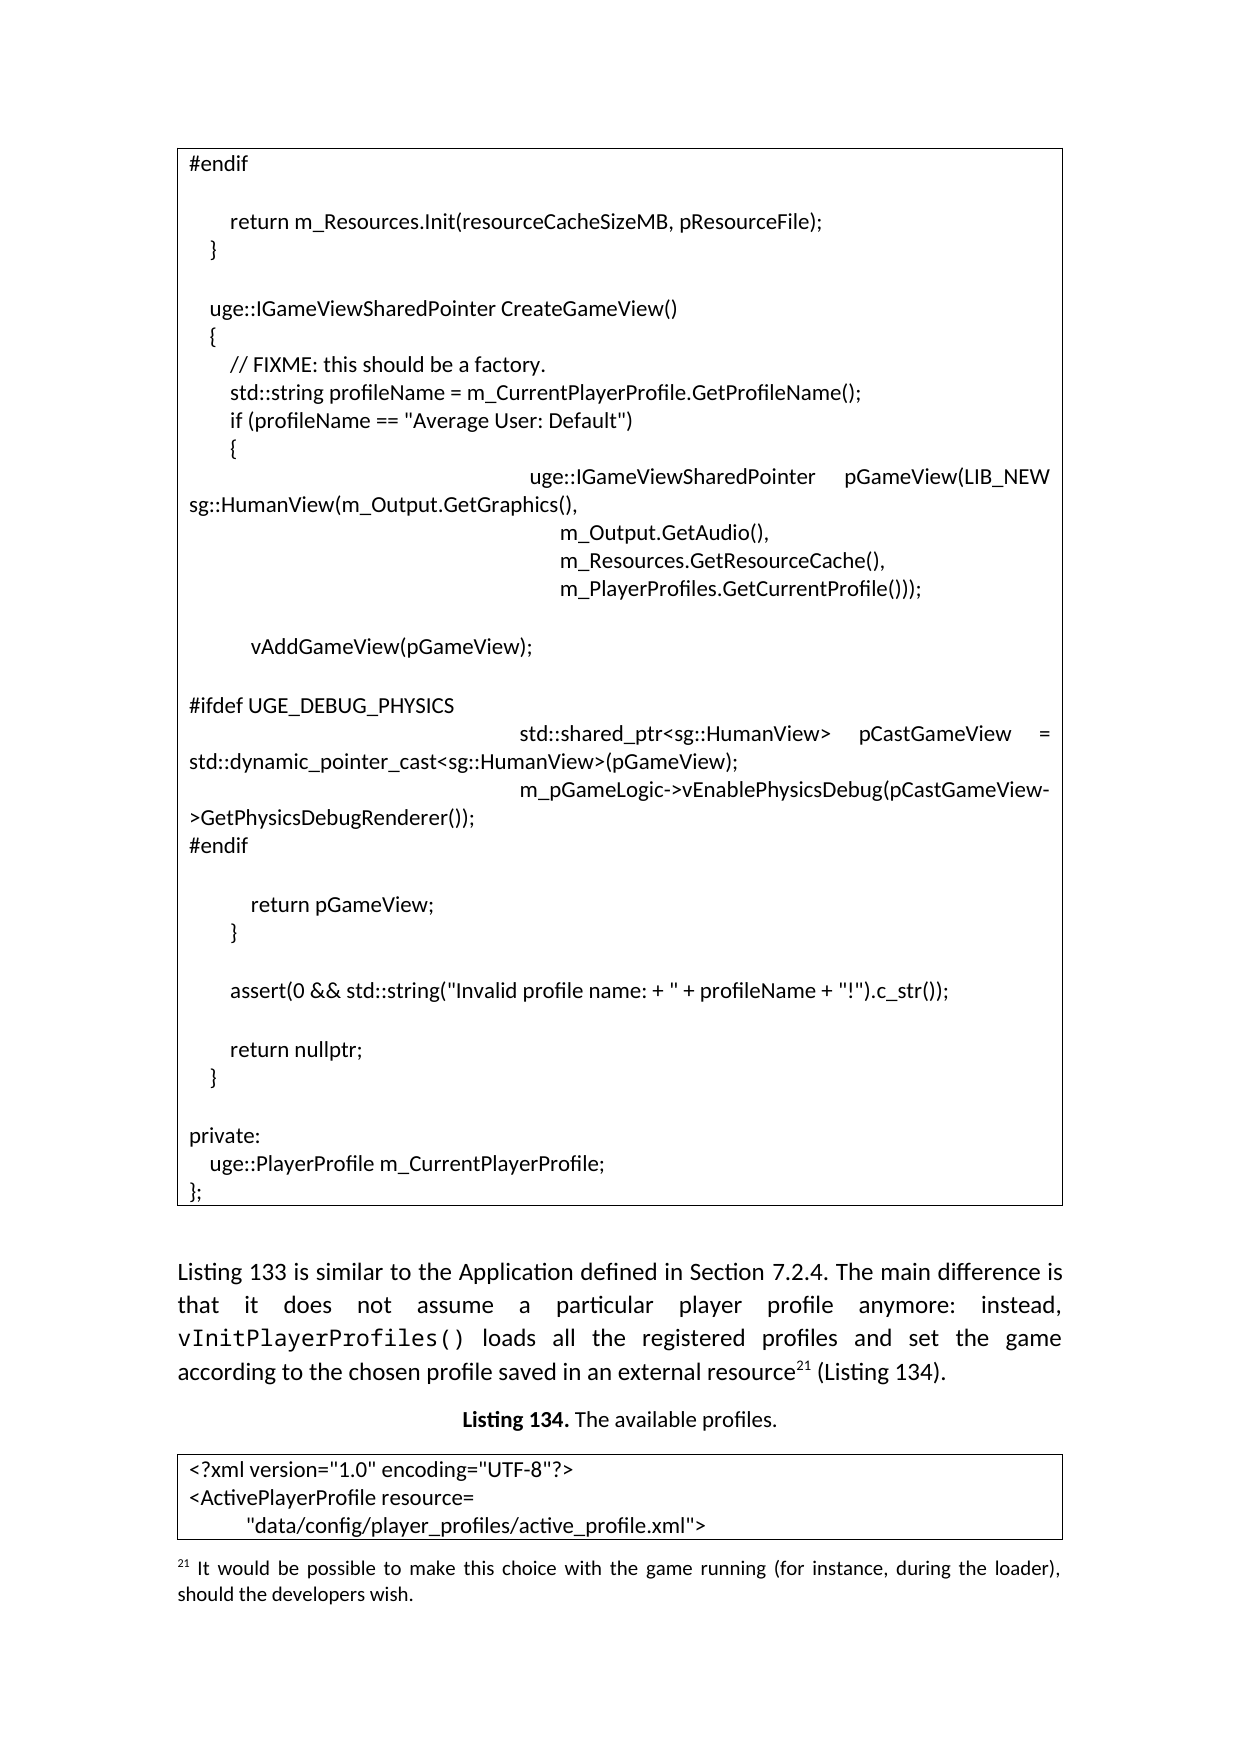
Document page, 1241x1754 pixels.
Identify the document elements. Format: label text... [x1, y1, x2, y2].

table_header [178, 149, 1062, 1205]
text Listing 133 is similar to the Application defined in Section 7.2.4. The main difference is that it does not assume a particular player profile anymore: instead, vInitPlayerProfiles() loads all the registered profiles and set the game according to the chosen profile saved in an external resource (Listing 134). [177, 1256, 1063, 1386]
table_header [178, 1455, 1062, 1539]
text Listing 134. The available profiles. [177, 1405, 1063, 1433]
